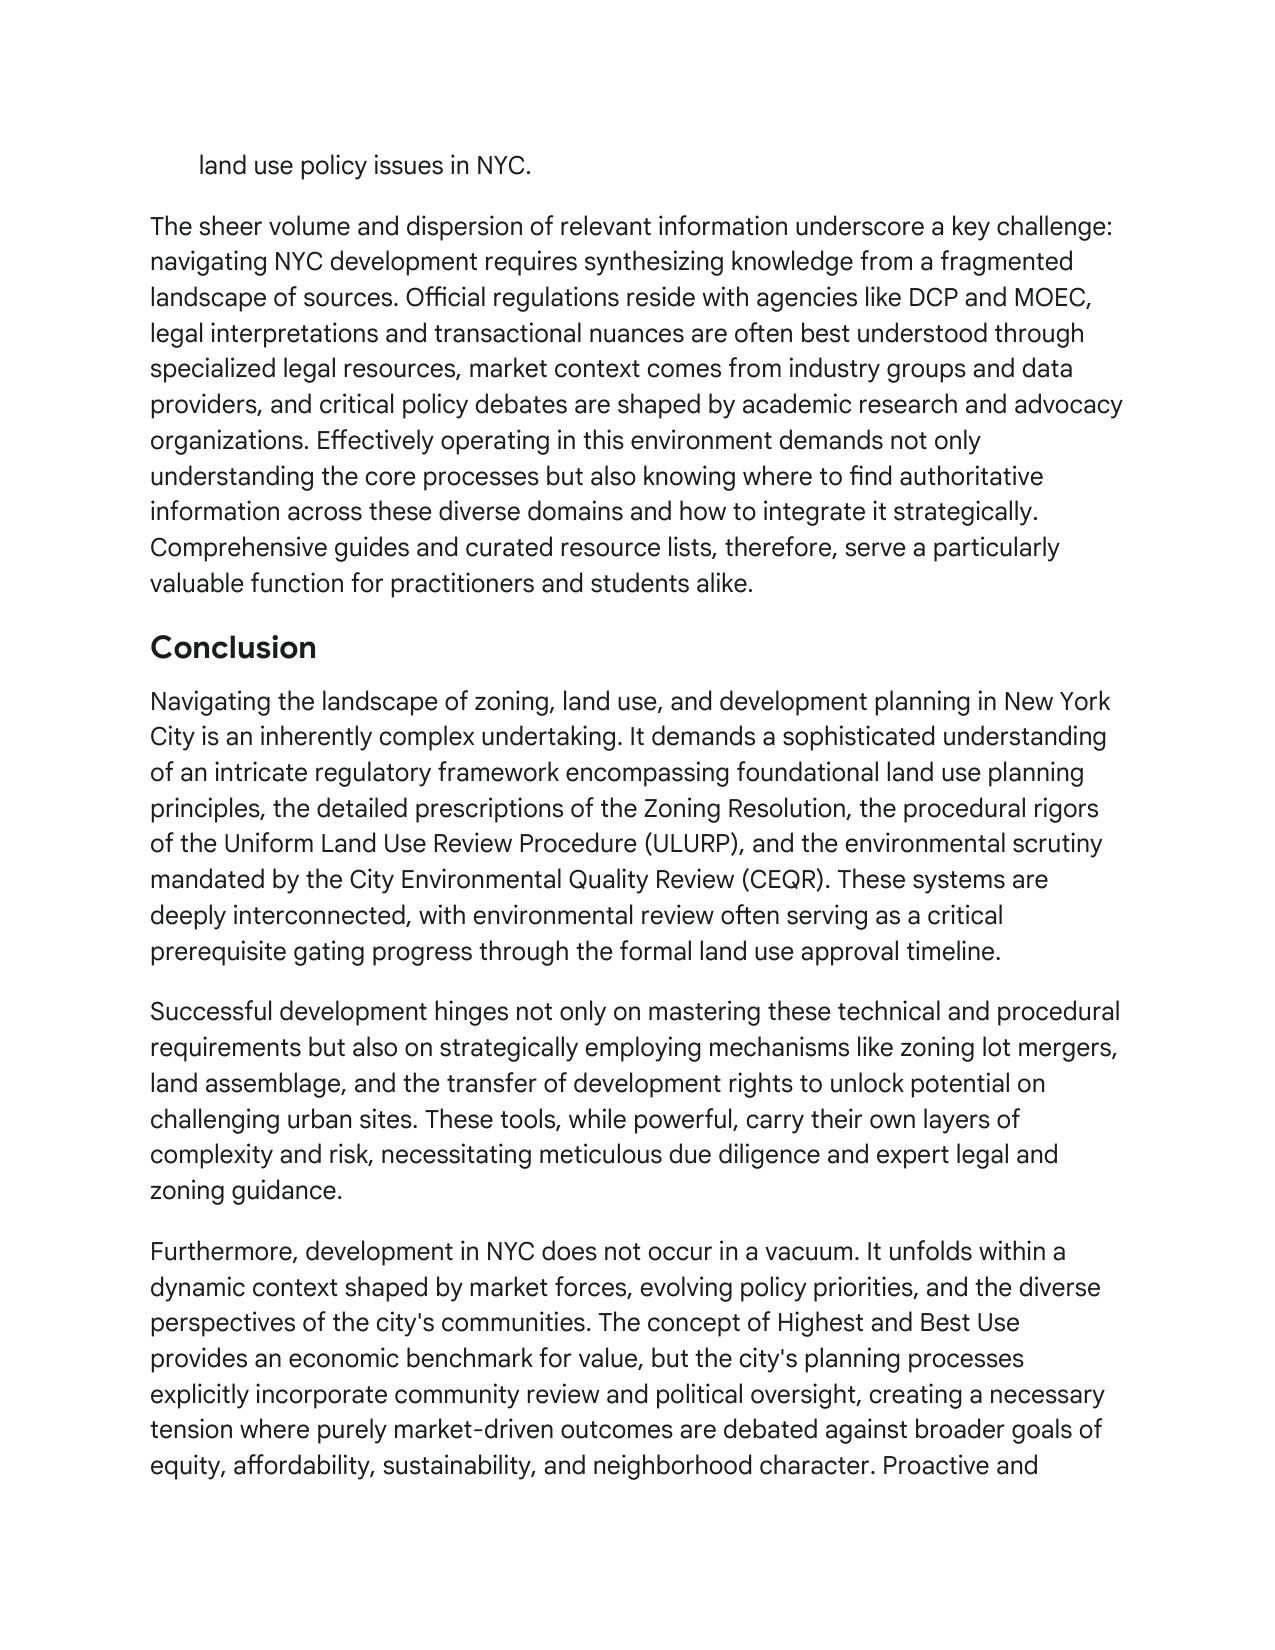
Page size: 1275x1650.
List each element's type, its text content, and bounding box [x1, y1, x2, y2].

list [161, 150, 1125, 181]
subtitle Conclusion [150, 629, 1125, 668]
text The sheer volume and dispersion of relevant information underscore a key challenge: navigating NYC development requires synthesizing knowledge from a fragmented landscape of sources. Official regulations reside with agencies like DCP and MOEC, legal interpretations and transactional nuances are often best understood through specialized legal resources, market context comes from industry groups and data providers, and critical policy debates are shaped by academic research and advocacy organizations. Effectively operating in this environment demands not only understanding the core processes but also knowing where to find authoritative information across these diverse domains and how to integrate it strategically. Comprehensive guides and curated resource lists, therefore, serve a particularly valuable function for practitioners and students alike. [150, 211, 1125, 599]
text Navigating the landscape of zoning, land use, and development planning in New York City is an inherently complex undertaking. It demands a sophisticated understanding of an intricate regulatory framework encompassing foundational land use planning principles, the detailed prescriptions of the Zoning Resolution, the procedural rigors of the Uniform Land Use Review Procedure (ULURP), and the environmental scrutiny mandated by the City Environmental Quality Review (CEQR). These systems are deeply interconnected, with environmental review often serving as a critical prerequisite gating progress through the formal land use approval timeline. [150, 686, 1125, 967]
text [150, 1236, 1125, 1482]
text Successful development hinges not only on mastering these technical and procedural requirements but also on strategically employing mechanisms like zoning lot mergers, land assemblage, and the transfer of development rights to unlock potential on challenging urban sites. These tools, while powerful, carry their own layers of complexity and risk, necessitating meticulous due diligence and expert legal and zoning guidance. [150, 997, 1125, 1207]
